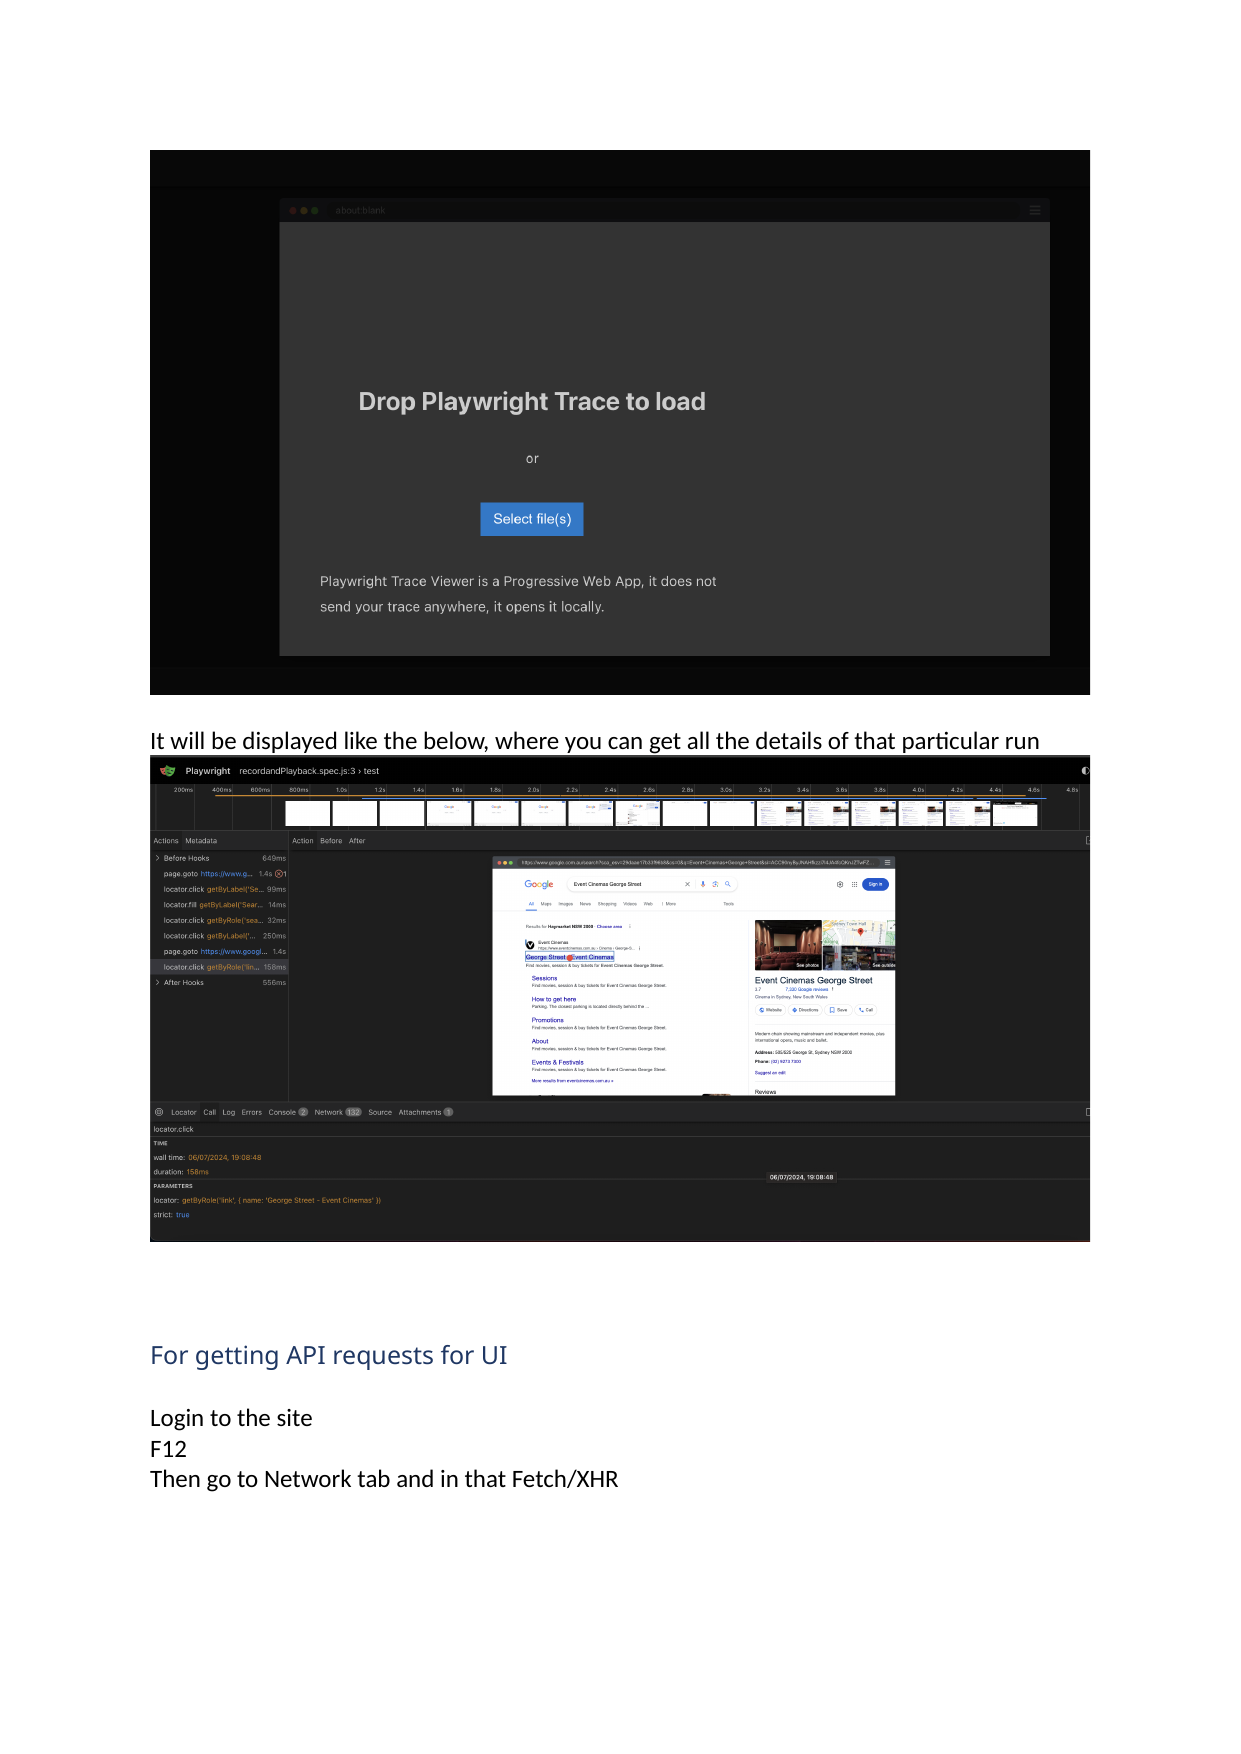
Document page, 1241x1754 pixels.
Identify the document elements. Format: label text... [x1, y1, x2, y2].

subtitle For getting API requests for UI [150, 1338, 1090, 1372]
text F12 [150, 1433, 1090, 1463]
picture [150, 150, 1091, 695]
picture [150, 755, 1091, 1242]
text It will be displayed like the below, where you can get all the details of that particular run [150, 725, 1090, 755]
text Login to the site [150, 1402, 1090, 1433]
text Then go to Network tab and in that Fetch/XHR [150, 1463, 1090, 1494]
